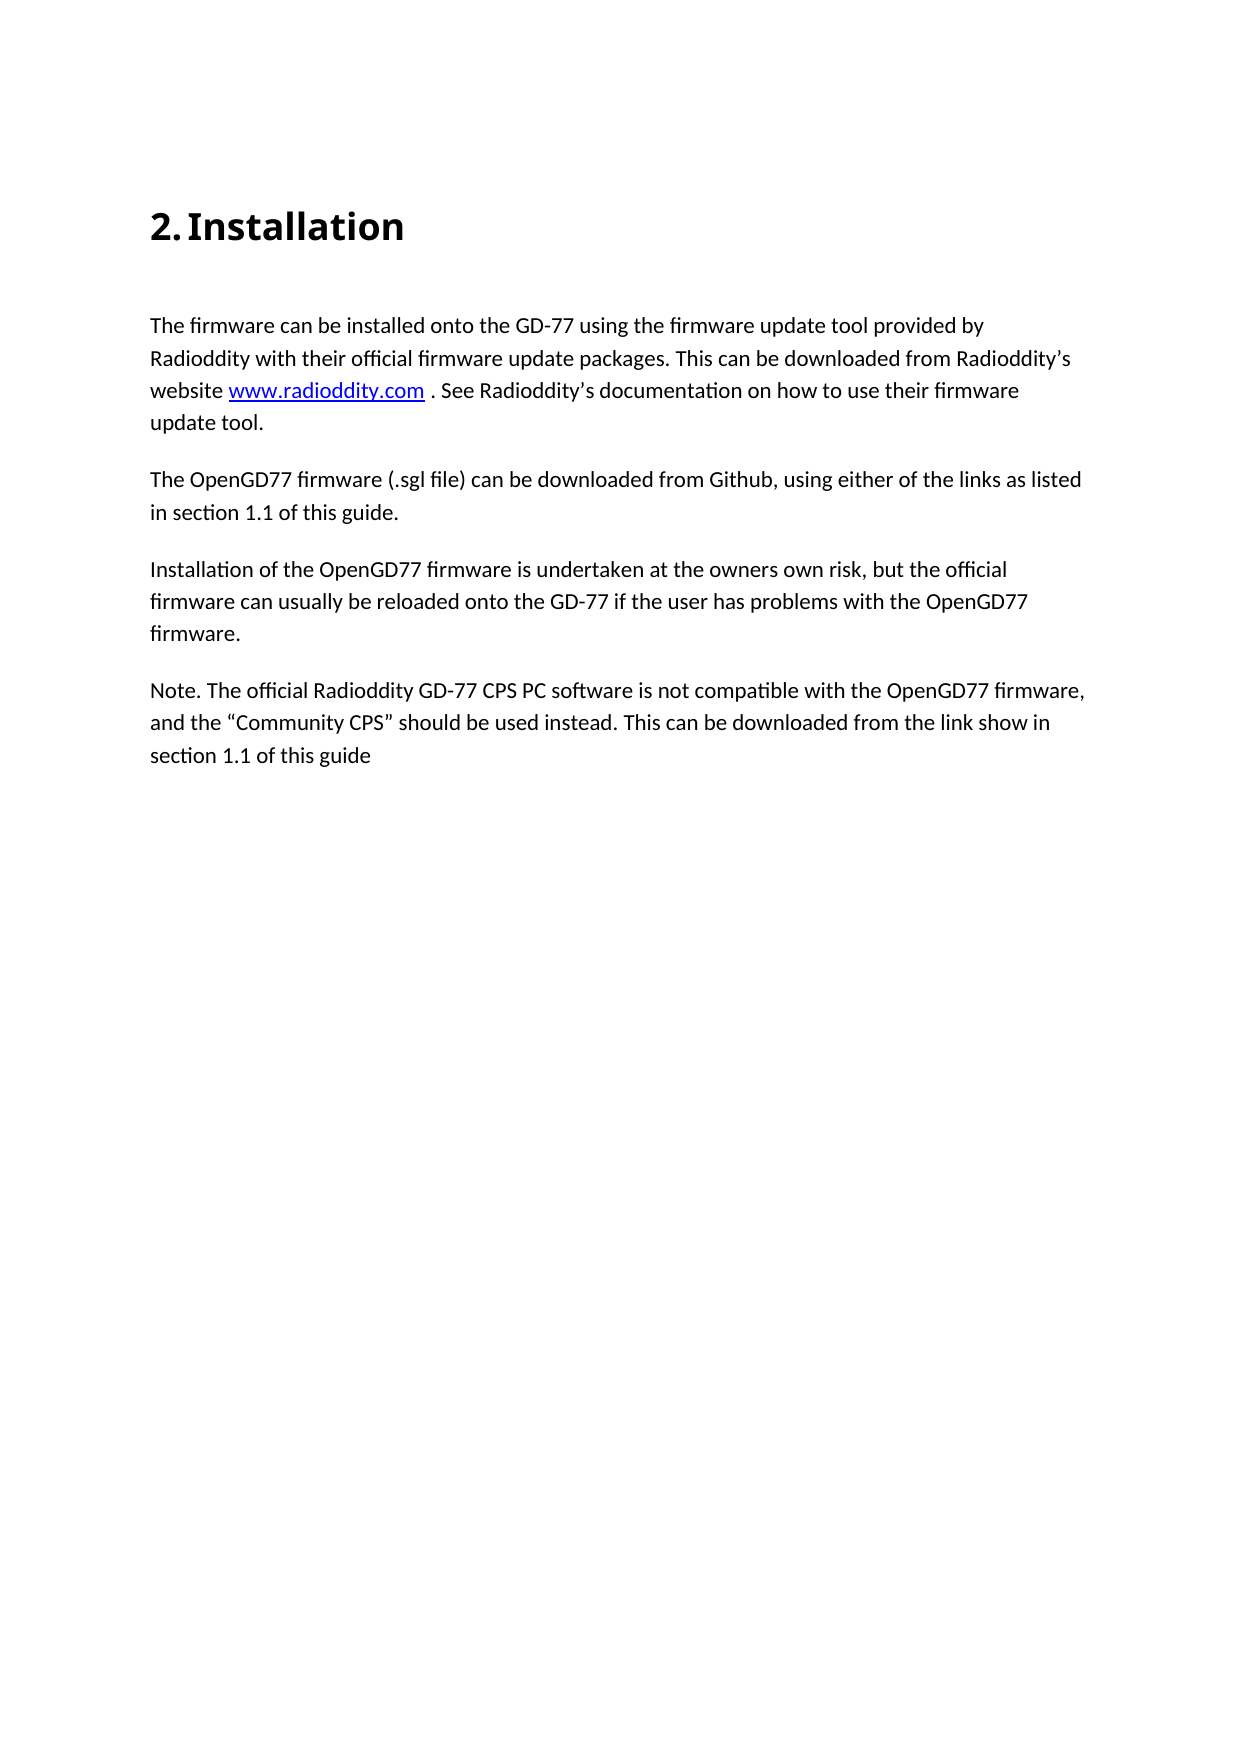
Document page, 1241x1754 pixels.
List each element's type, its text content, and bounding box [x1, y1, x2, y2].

text Note. The official Radioddity GD-77 CPS PC software is not compatible with the OpenGD77 firmware, and the “Community CPS” should be used instead. This can be downloaded from the link show in section 1.1 of this guide [150, 676, 1090, 769]
subtitle Installation [150, 200, 1090, 251]
text Installation of the OpenGD77 firmware is undertaken at the owners own risk, but the official firmware can usually be reloaded onto the GD-77 if the user has problems with the OpenGD77 firmware. [150, 555, 1090, 647]
text The firmware can be installed onto the GD-77 using the firmware update tool provided by Radioddity with their official firmware update packages. This can be downloaded from Radioddity’s website www.radioddity.com . See Radioddity’s documentation on how to use their firmware update tool. [150, 312, 1090, 436]
text The OpenGD77 firmware (.sgl file) can be downloaded from Github, using either of the links as listed in section 1.1 of this guide. [150, 465, 1090, 526]
